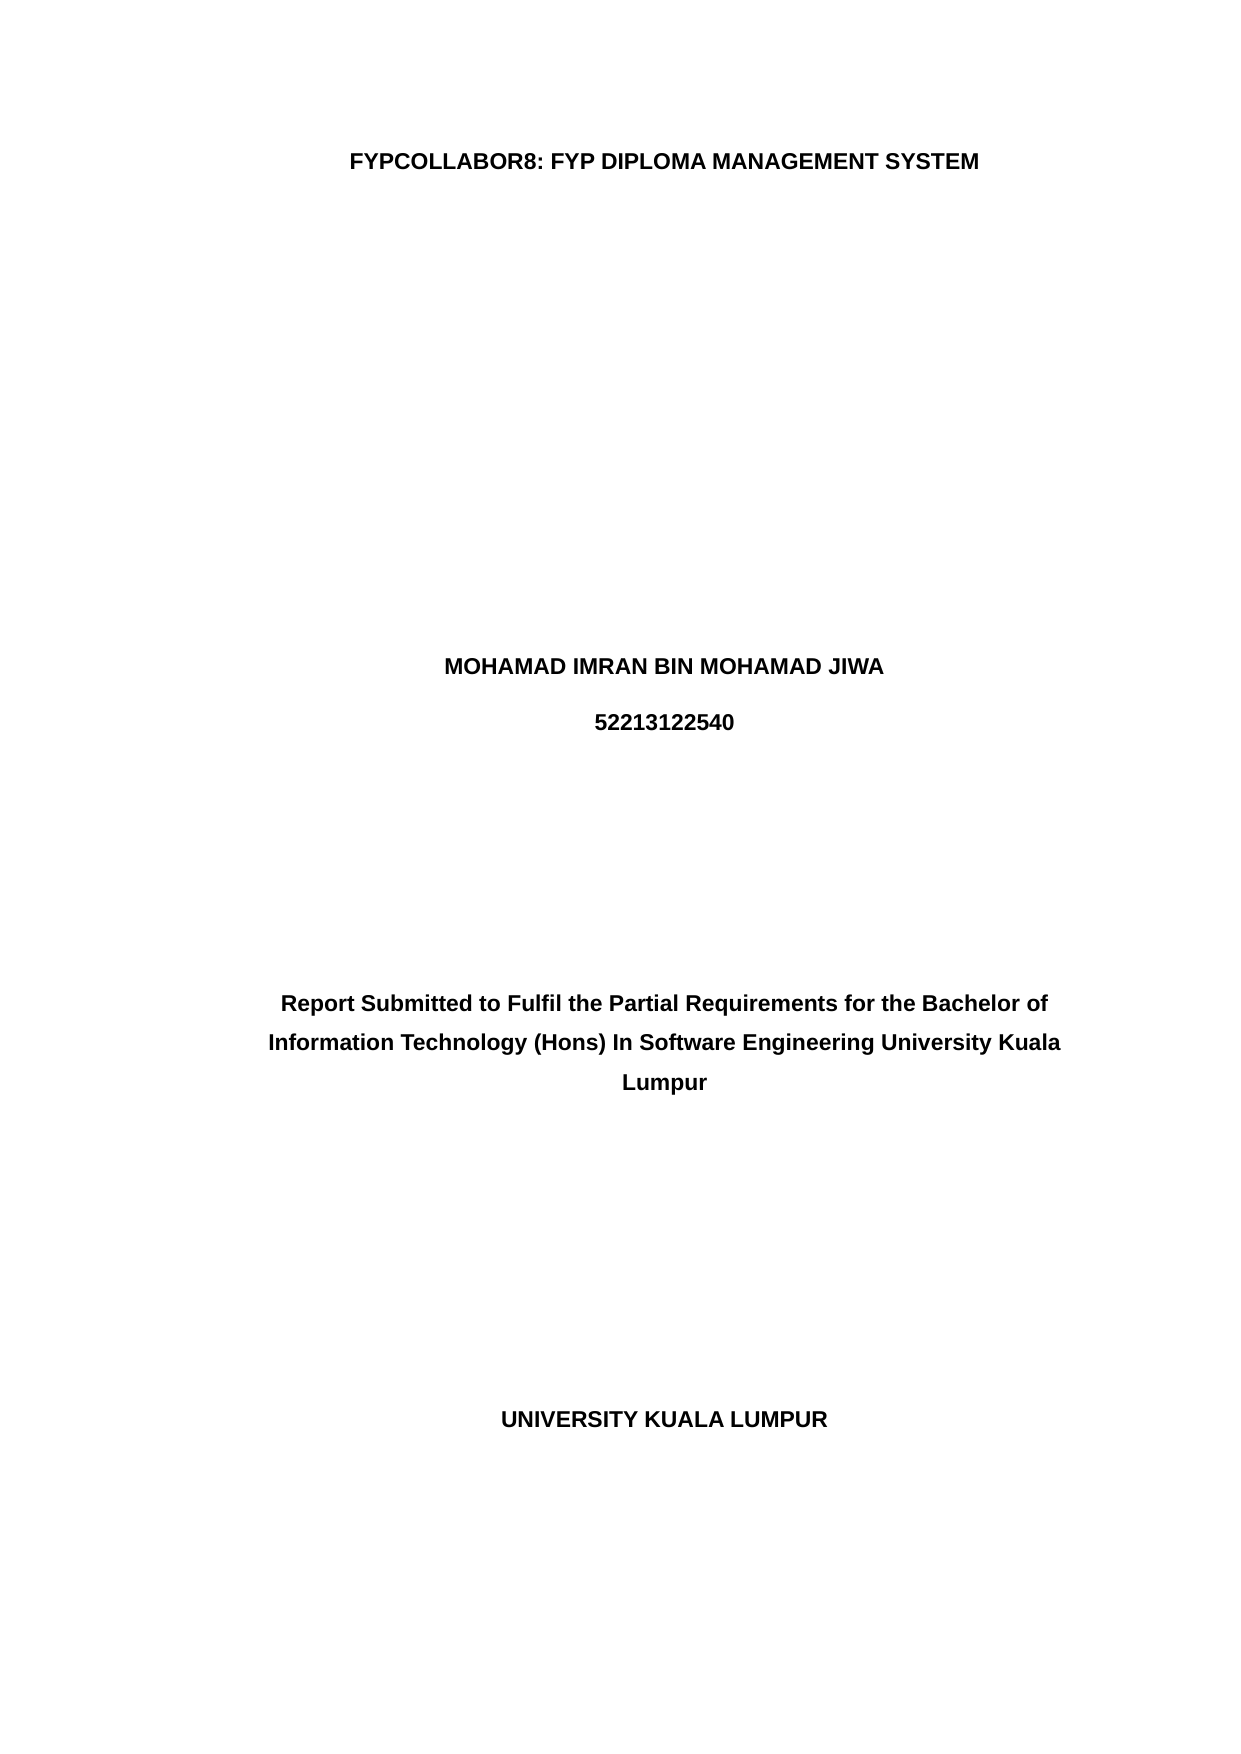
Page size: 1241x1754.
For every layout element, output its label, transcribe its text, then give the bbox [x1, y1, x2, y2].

text MOHAMAD IMRAN BIN MOHAMAD JIWA [236, 653, 1092, 679]
text FYPCOLLABOR8: FYP DIPLOMA MANAGEMENT SYSTEM [236, 148, 1092, 174]
text Report Submitted to Fulfil the Partial Requirements for the Bachelor of Information Technology (Hons) In Software Engineering University Kuala Lumpur [236, 990, 1092, 1095]
text 52213122540 [236, 709, 1092, 736]
text UNIVERSITY KUALA LUMPUR [236, 1406, 1092, 1432]
